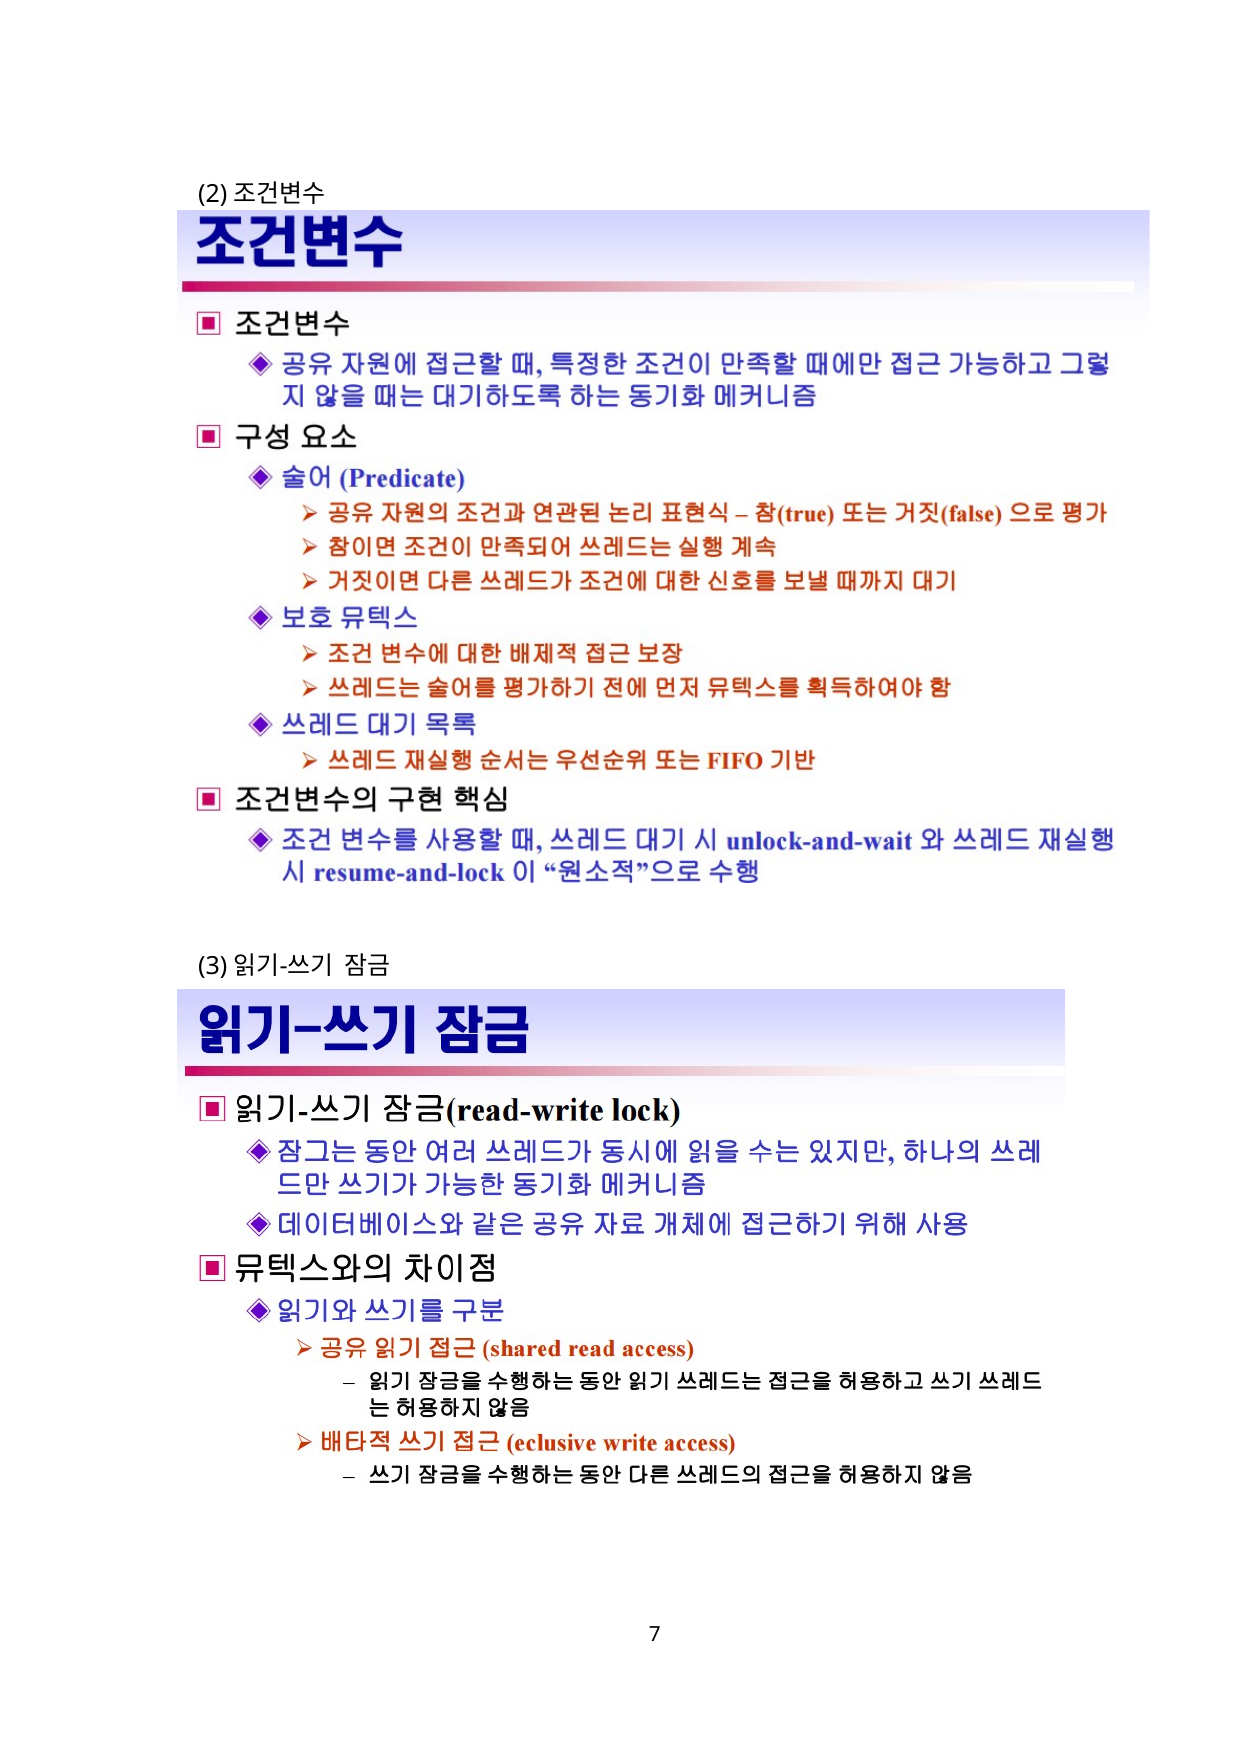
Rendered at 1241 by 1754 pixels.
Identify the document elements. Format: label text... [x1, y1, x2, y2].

list 조건변수 [198, 174, 1159, 210]
picture [177, 210, 1150, 883]
picture [177, 989, 1066, 1484]
list 읽기-쓰기 잠금 [198, 946, 1159, 982]
